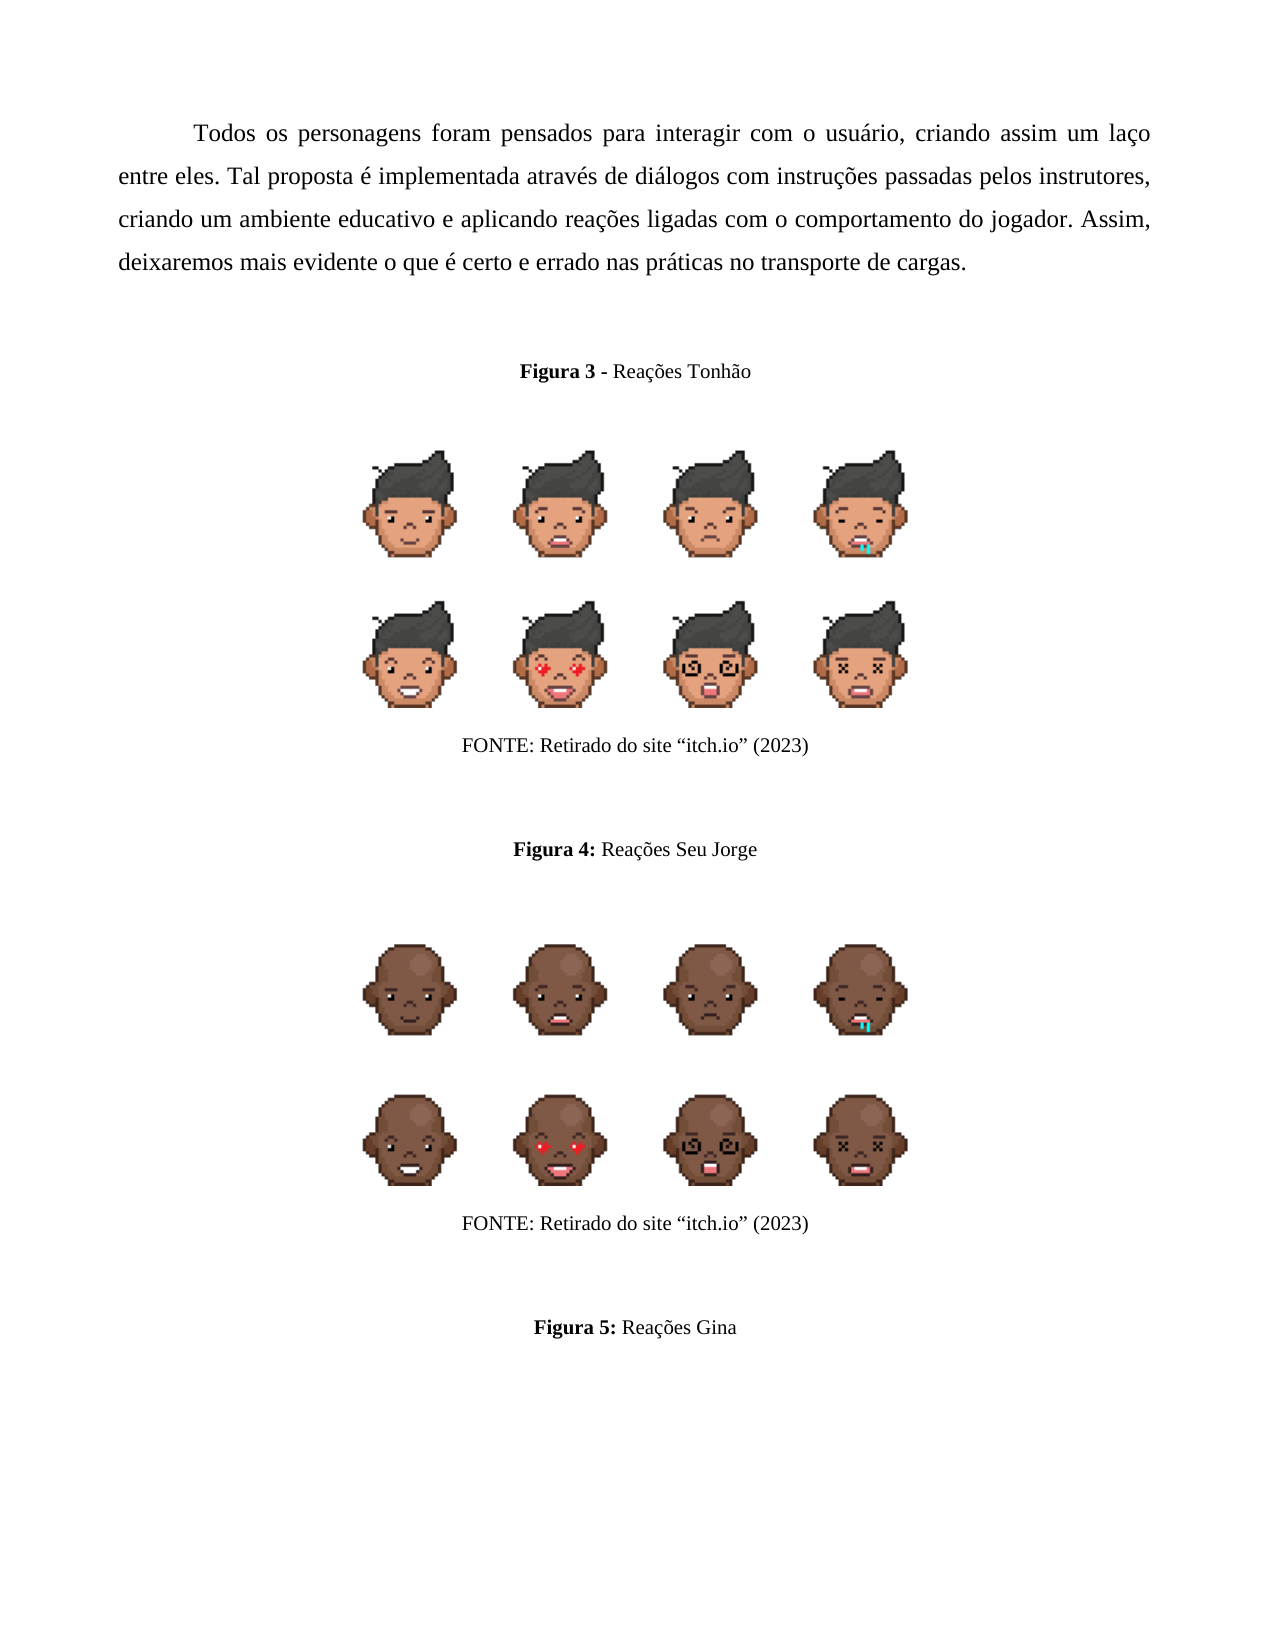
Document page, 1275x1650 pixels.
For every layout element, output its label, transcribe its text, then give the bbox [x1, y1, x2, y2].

text Figura 3 - Reações Tonhão [118, 359, 1152, 383]
text FONTE: Retirado do site “itch.io” (2023) [118, 733, 1152, 757]
text Todos os personagens foram pensados para interagir com o usuário, criando assim um laço entre eles. Tal proposta é implementada através de diálogos com instruções passadas pelos instrutores, criando um ambiente educativo e aplicando reações ligadas com o comportamento do jogador. Assim, deixaremos mais evidente o que é certo e errado nas práticas no transporte de cargas. [118, 118, 1152, 276]
text FONTE: Retirado do site “itch.io” (2023) [118, 1211, 1152, 1235]
text Figura 5: Reações Gina [118, 1315, 1152, 1339]
text Figura 4: Reações Seu Jorge [118, 837, 1152, 861]
picture [335, 407, 936, 708]
picture [335, 885, 936, 1186]
